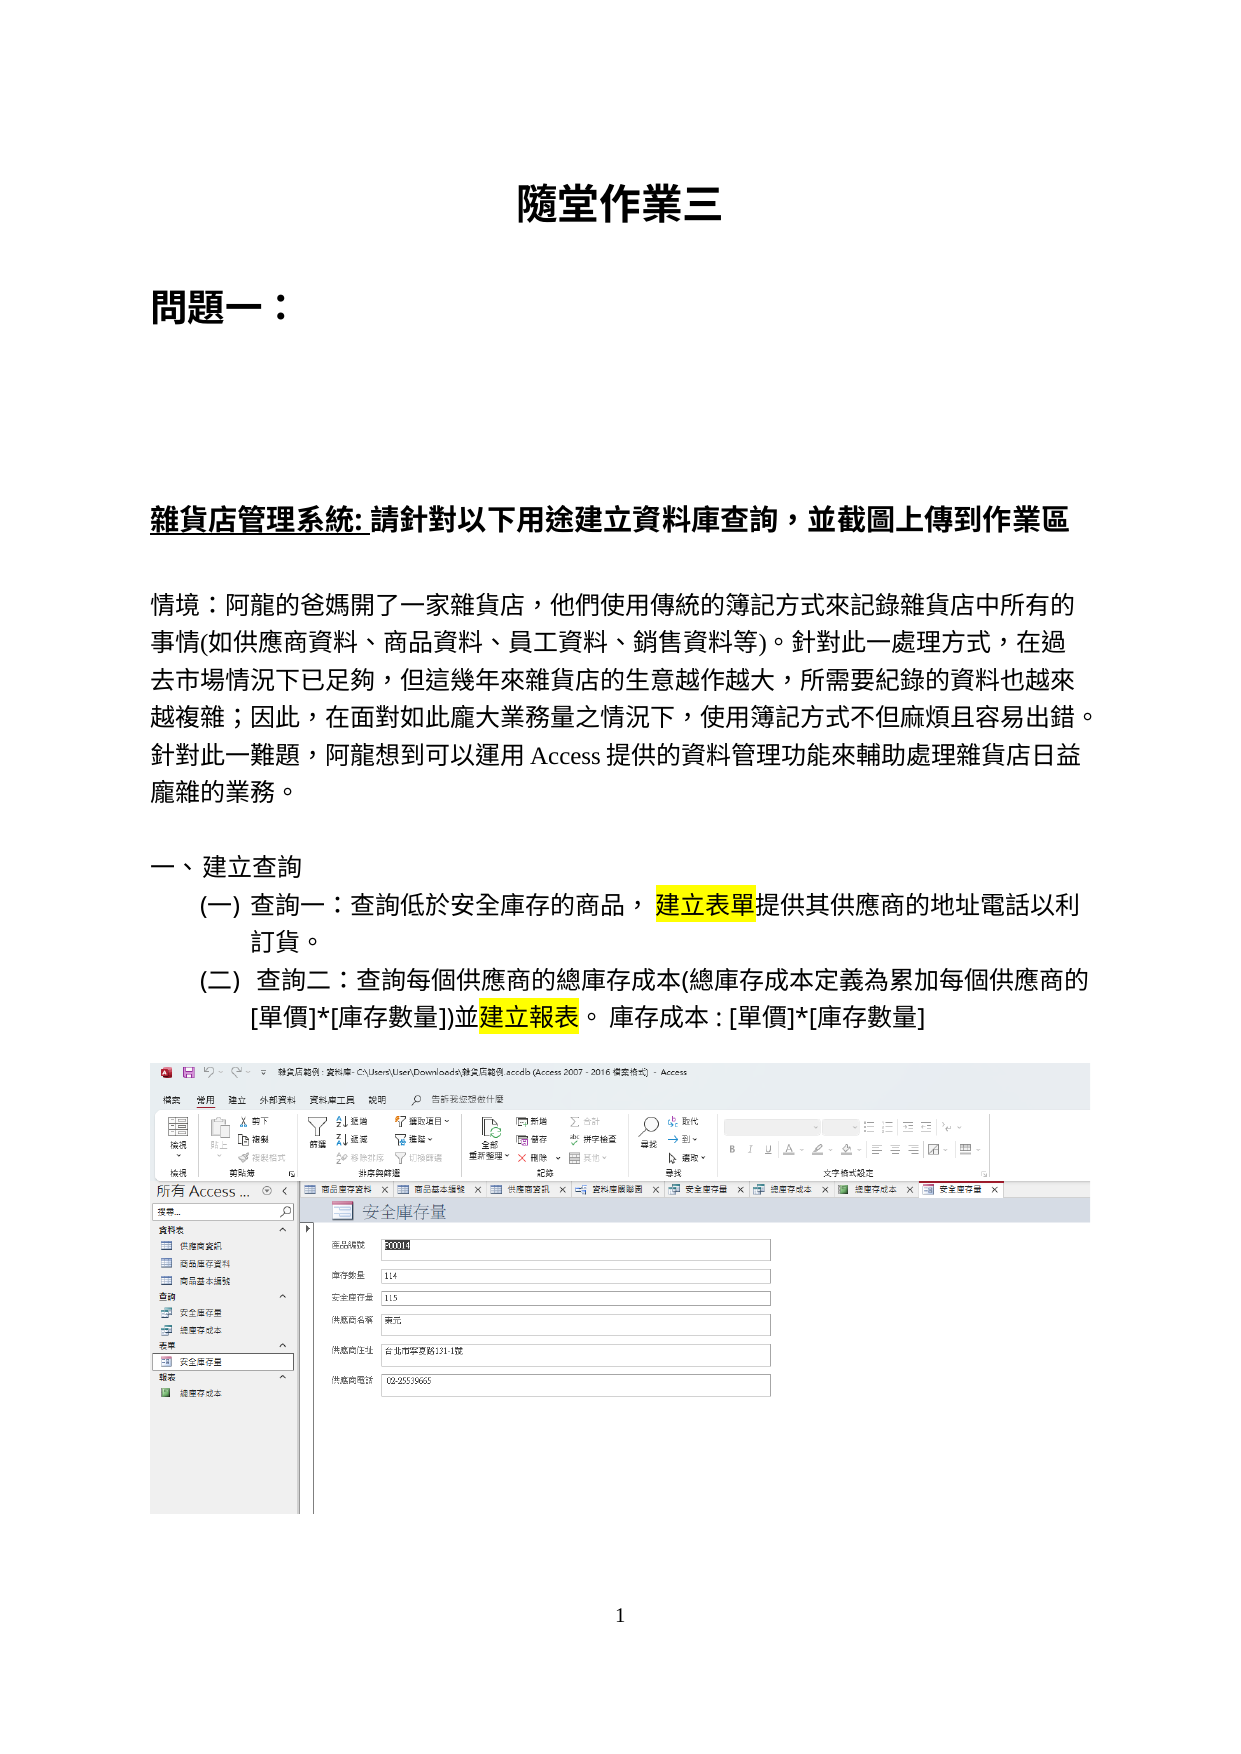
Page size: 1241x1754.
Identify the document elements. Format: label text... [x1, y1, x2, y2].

text 隨堂作業三 [150, 164, 1090, 239]
picture [150, 1063, 1091, 1514]
text 雜貨店管理系統: 請針對以下用途建立資料庫查詢，並截圖上傳到作業區 [150, 481, 1090, 556]
list 查詢一：查詢低於安全庫存的商品， 建立表單提供其供應商的地址電話以利訂貨。 [200, 885, 1090, 960]
subtitle 問題一： [150, 268, 1090, 343]
list 建立查詢 [150, 847, 1090, 885]
list 查詢二：查詢每個供應商的總庫存成本(總庫存成本定義為累加每個供應商的 [單價]*[庫存數量])並建立報表。 庫存成本 : [單價]*[庫存數量] [200, 960, 1090, 1035]
text 情境：阿龍的爸媽開了一家雜貨店，他們使用傳統的簿記方式來記錄雜貨店中所有的事情(如供應商資料、商品資料、員工資料、銷售資料等)。針對此一處理方式，在過去市場情況下已足夠，但這幾年來雜貨店的生意越作越大，所需要紀錄的資料也越來越複雜；因此，在面對如此龐大業務量之情況下，使用簿記方式不但麻煩且容易出錯。針對此一難題，阿龍想到可以運用Access提供的資料管理功能來輔助處理雜貨店日益龐雜的業務。 [150, 734, 1090, 810]
text 情境：阿龍的爸媽開了一家雜貨店，他們使用傳統的簿記方式來記錄雜貨店中所有的事情(如供應商資料、商品資料、員工資料、銷售資料等)。針對此一處理方式，在過去市場情況下已足夠，但這幾年來雜貨店的生意越作越大，所需要紀錄的資料也越來越複雜；因此，在面對如此龐大業務量之情況下，使用簿記方式不但麻煩且容易出錯。針對此一難題，阿龍想到可以運用Access提供的資料管理功能來輔助處理雜貨店日益龐雜的業務。 [150, 585, 1090, 698]
